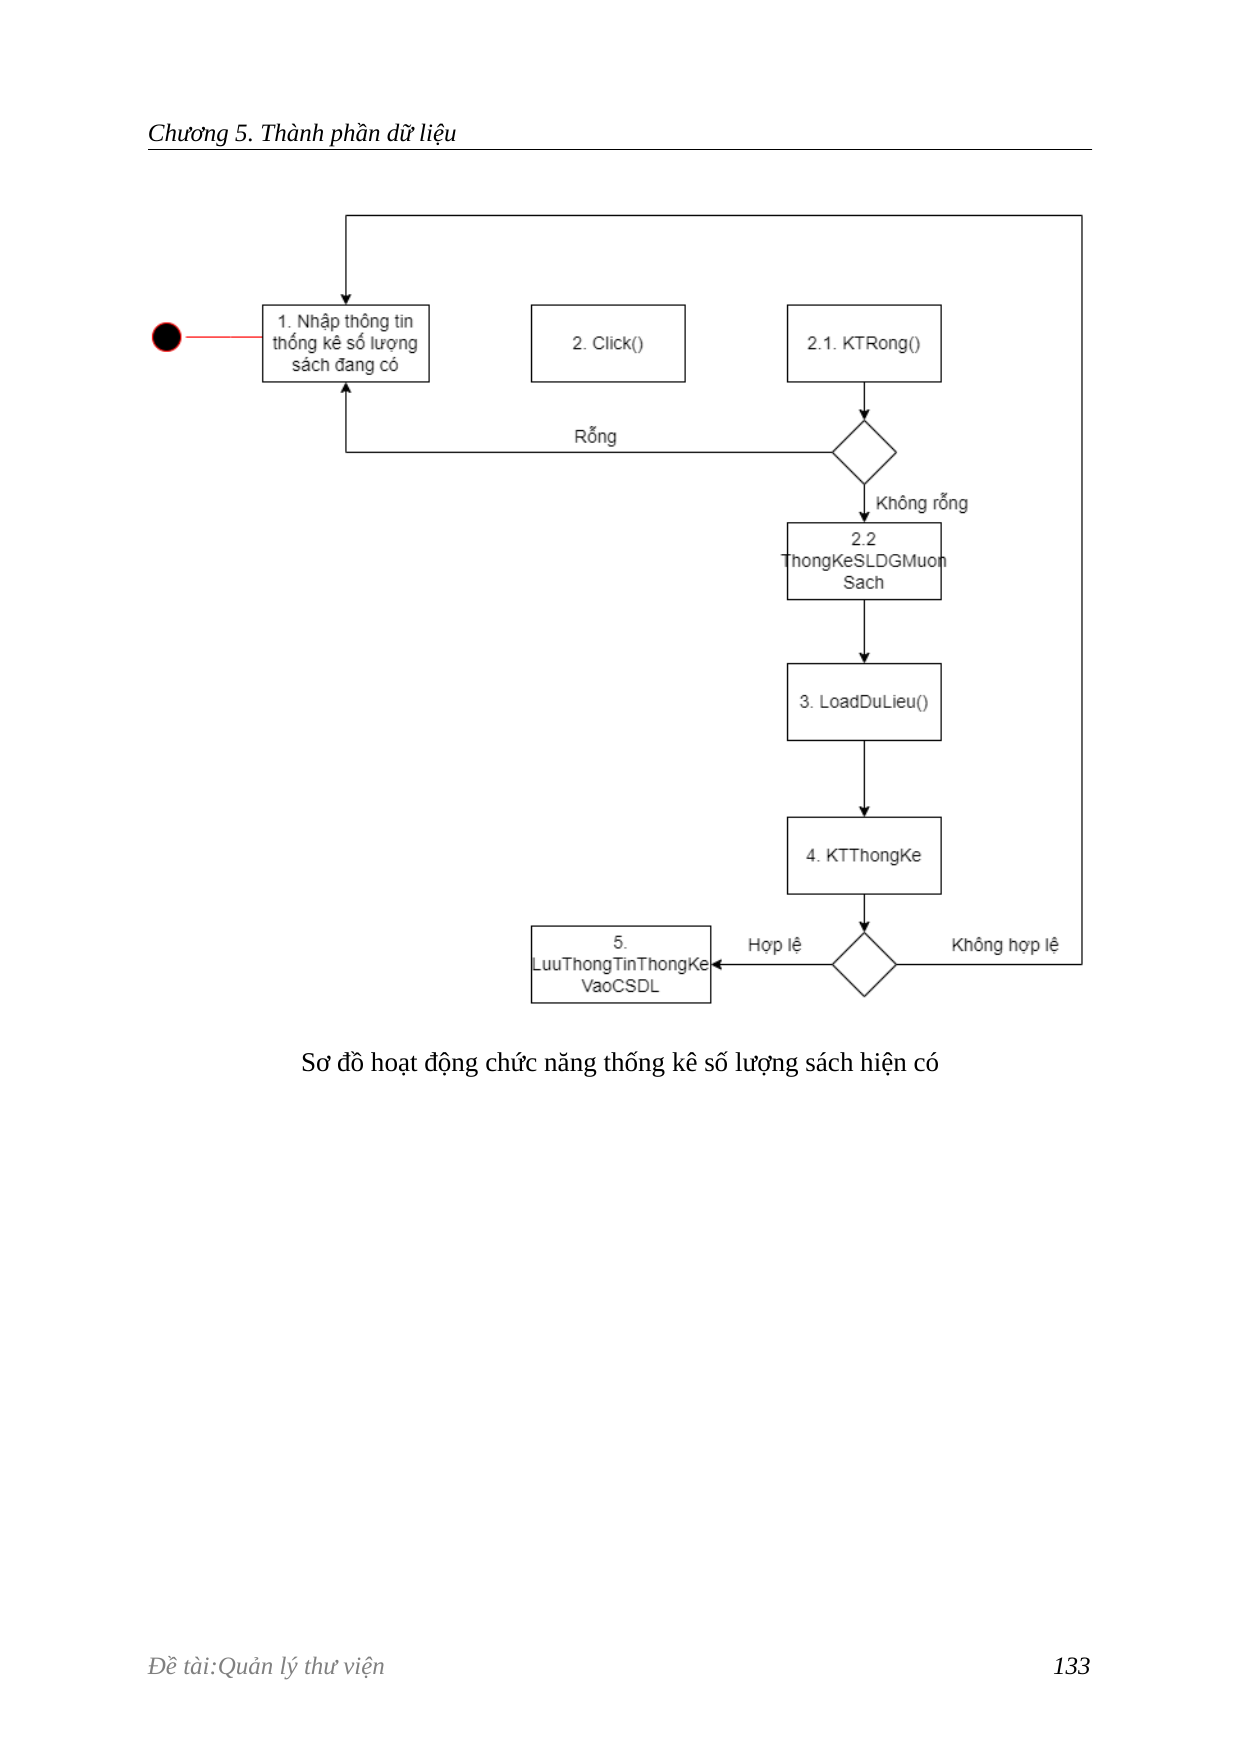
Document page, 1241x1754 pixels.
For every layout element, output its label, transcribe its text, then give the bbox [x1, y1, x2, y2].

text Sơ đồ hoạt động chức năng thống kê số lượng sách hiện có [148, 1046, 1092, 1077]
picture [147, 206, 1093, 1005]
